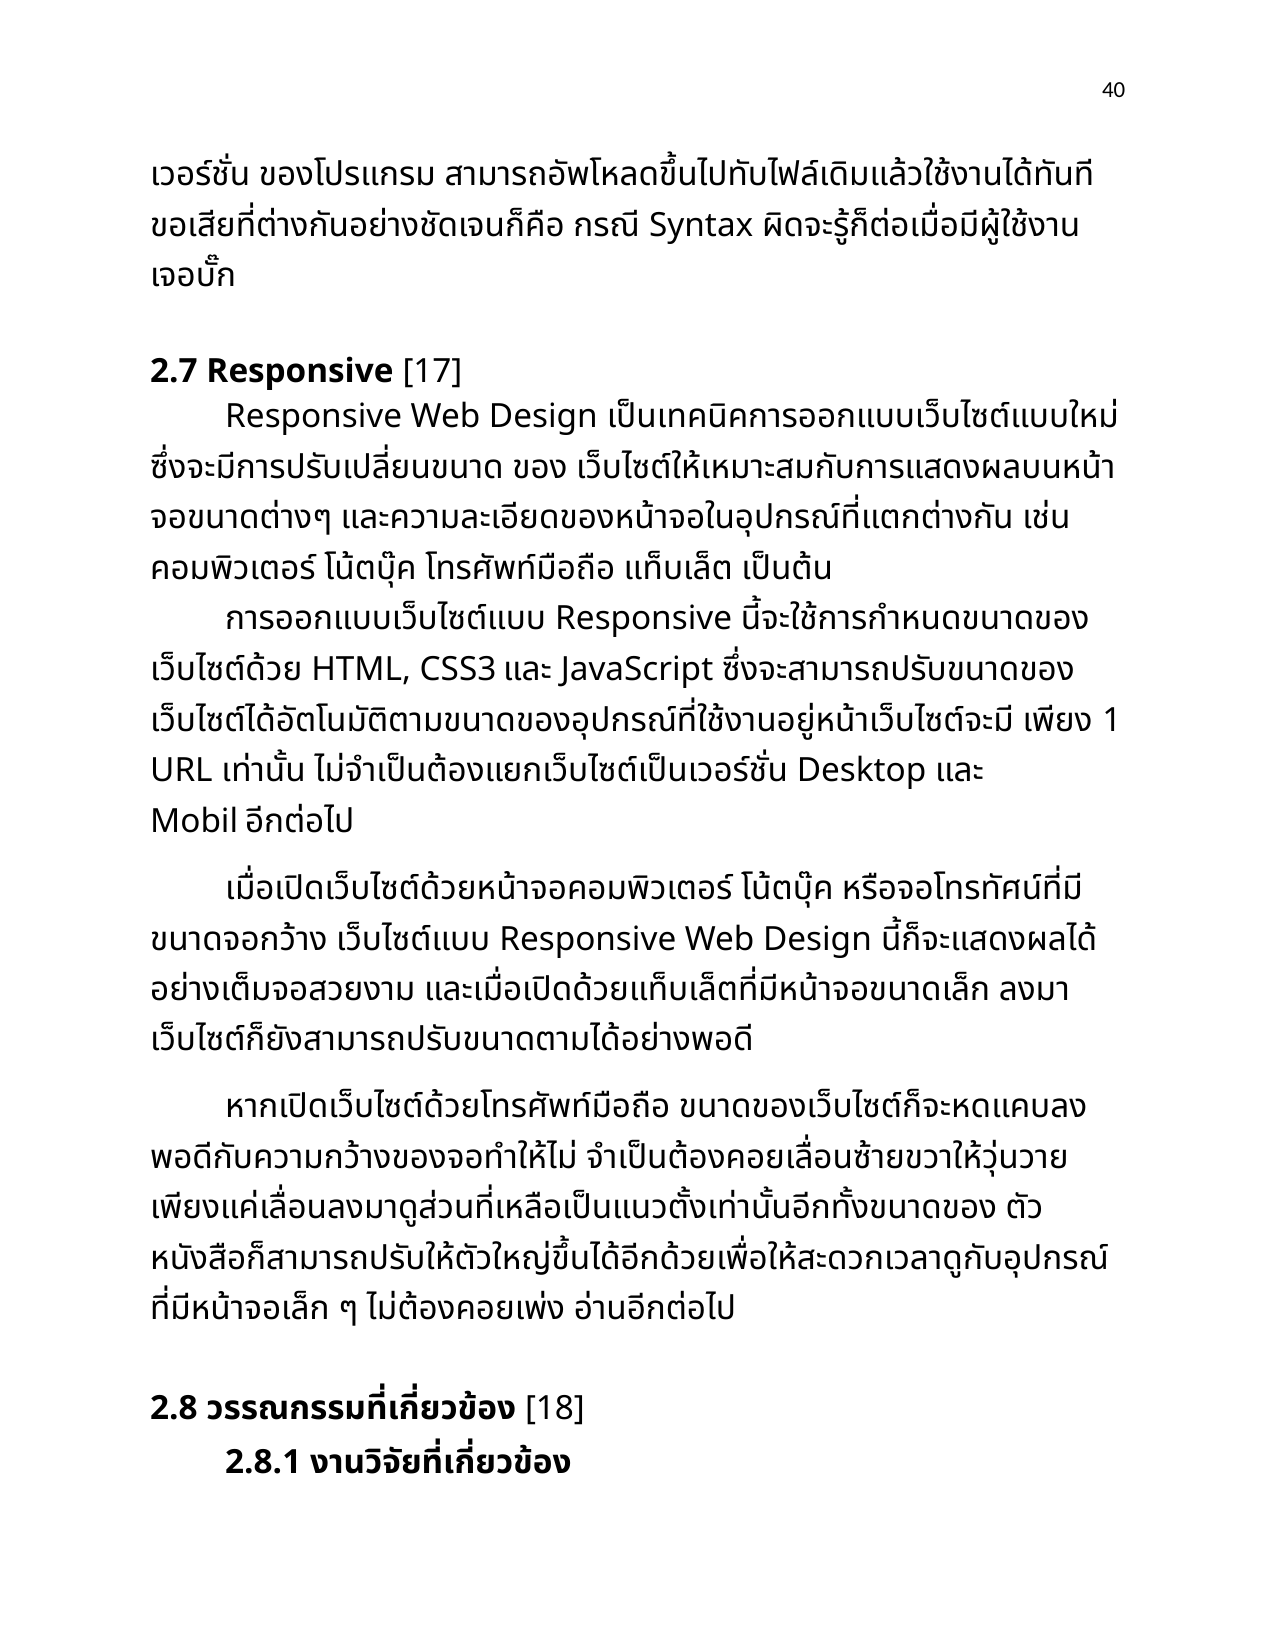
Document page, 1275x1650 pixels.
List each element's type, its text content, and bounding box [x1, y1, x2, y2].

text เมื่อเปิดเว็บไซต์ด้วยหน้าจอคอมพิวเตอร์ โน้ตบุ๊ค หรือจอโทรทัศน์ที่มีขนาดจอกว้าง เว็บไซต์แบบ Responsive Web Design นี้ก็จะแสดงผลได้อย่างเต็มจอสวยงาม และเมื่อเปิดด้วยแท็บเล็ตที่มีหน้าจอขนาดเล็ก ลงมา เว็บไซต์ก็ยังสามารถปรับขนาดตามได้อย่างพอดี [150, 864, 1125, 1066]
text การออกแบบเว็บไซต์แบบ Responsive นี้จะใช้การกำหนดขนาดของเว็บไซต์ด้วย HTML, CSS3และ JavaScript ซึ่งจะสามารถปรับขนาดของเว็บไซต์ได้อัตโนมัติตามขนาดของอุปกรณ์ที่ใช้งานอยู่หน้าเว็บไซต์จะมี เพียง 1 URL เท่านั้น ไม่จำเป็นต้องแยกเว็บไซต์เป็นเวอร์ชั่น Desktop และ Mobilอีกต่อไป [150, 594, 1125, 847]
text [150, 150, 1125, 301]
text Responsive Web Design เป็นเทคนิคการออกแบบเว็บไซต์แบบใหม่ ซึ่งจะมีการปรับเปลี่ยนขนาด ของ เว็บไซต์ให้เหมาะสมกับการแสดงผลบนหน้าจอขนาดต่างๆ และความละเอียดของหน้าจอในอุปกรณ์ที่แตกต่างกัน เช่น คอมพิวเตอร์ โน้ตบุ๊ค โทรศัพท์มือถือ แท็บเล็ต เป็นต้น [150, 392, 1125, 594]
text 2.7 Responsive [17] [150, 347, 1125, 392]
text 2.8.1 งานวิจัยที่เกี่ยวข้อง [150, 1438, 1125, 1489]
text หากเปิดเว็บไซต์ด้วยโทรศัพท์มือถือ ขนาดของเว็บไซต์ก็จะหดแคบลงพอดีกับความกว้างของจอทำให้ไม่ จำเป็นต้องคอยเลื่อนซ้ายขวาให้วุ่นวาย เพียงแค่เลื่อนลงมาดูส่วนที่เหลือเป็นแนวตั้งเท่านั้นอีกทั้งขนาดของ ตัวหนังสือก็สามารถปรับให้ตัวใหญ่ขึ้นได้อีกด้วยเพื่อให้สะดวกเวลาดูกับอุปกรณ์ที่มีหน้าจอเล็ก ๆ ไม่ต้องคอยเพ่ง อ่านอีกต่อไป [150, 1082, 1125, 1334]
text 2.8 วรรณกรรมที่เกี่ยวข้อง [18] [150, 1383, 1125, 1434]
